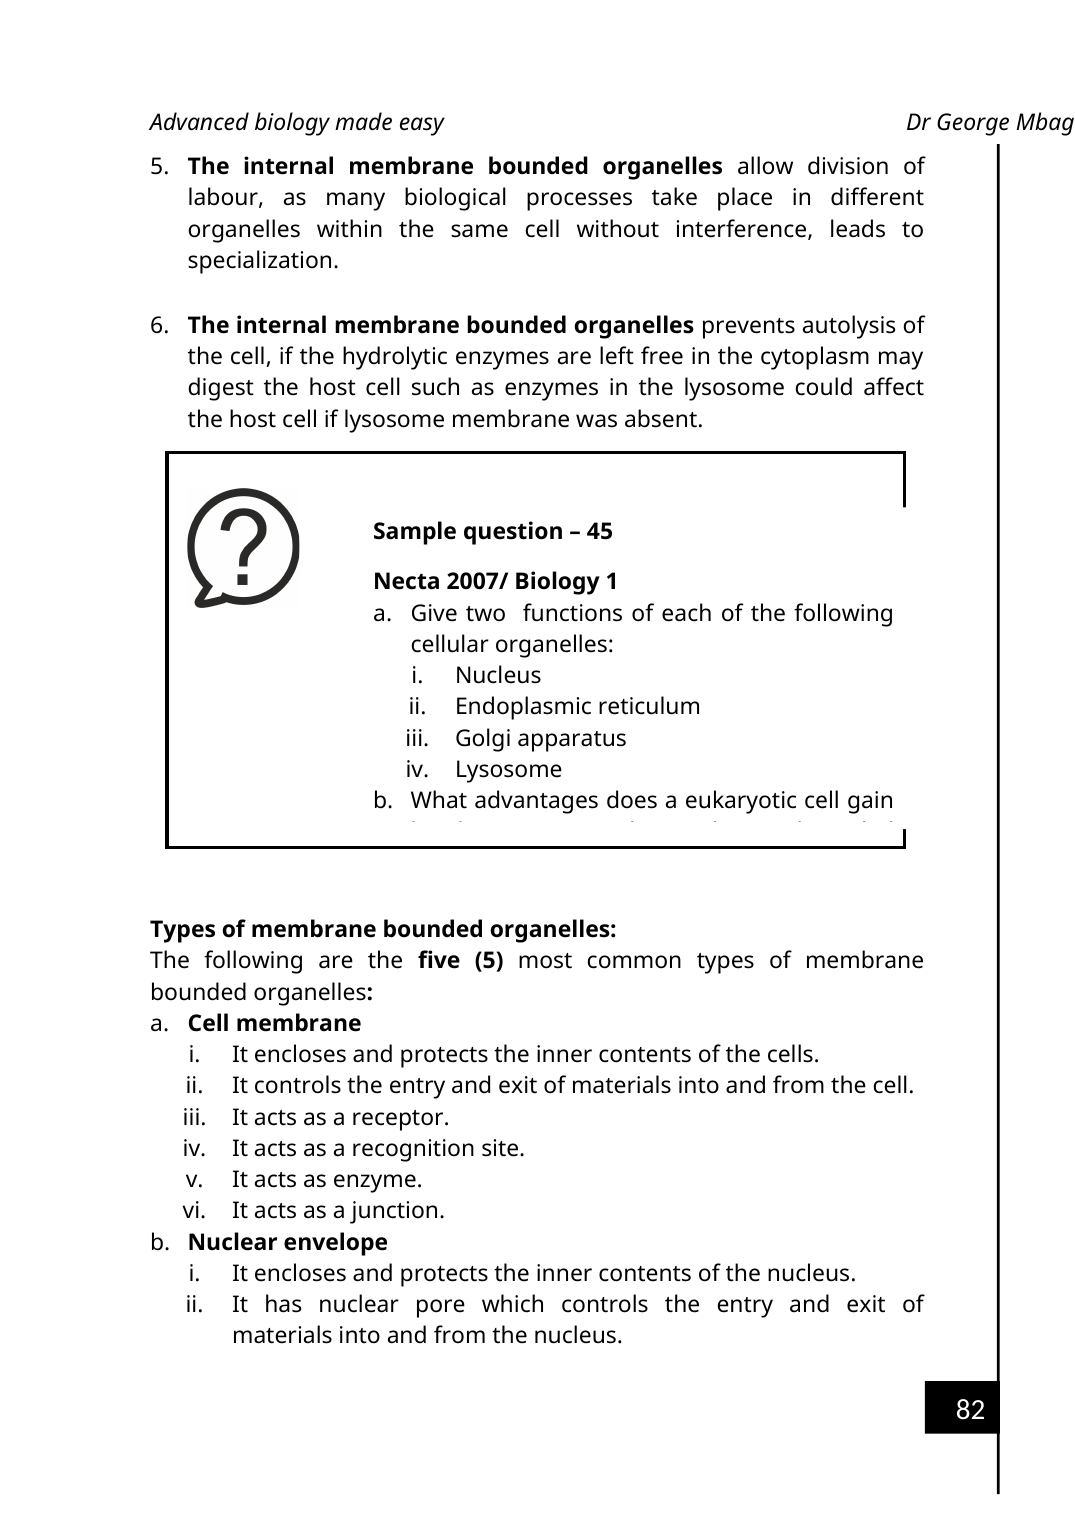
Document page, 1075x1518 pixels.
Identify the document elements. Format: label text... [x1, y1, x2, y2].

list Nuclear envelope [150, 1226, 925, 1257]
list It encloses and protects the inner contents of the nucleus. [194, 1257, 925, 1288]
list The internal membrane bounded organelles prevents autolysis of the cell, if the hydrolytic enzymes are left free in the cytoplasm may digest the host cell such as enzymes in the lysosome could affect the host cell if lysosome membrane was absent. [150, 309, 925, 434]
picture [187, 488, 300, 608]
list It has nuclear pore which controls the entry and exit of materials into and from the nucleus. [194, 1288, 925, 1351]
list It acts as a receptor. [194, 1101, 925, 1132]
text Types of membrane bounded organelles: [150, 913, 925, 944]
list It acts as a junction. [194, 1194, 925, 1226]
list It controls the entry and exit of materials into and from the cell. [194, 1069, 925, 1101]
text The following are the five (5) most common types of membrane bounded organelles: [150, 944, 925, 1007]
list The internal membrane bounded organelles allow division of labour, as many biological processes take place in different organelles within the same cell without interference, leads to specialization. [150, 150, 925, 275]
list It encloses and protects the inner contents of the cells. [194, 1038, 925, 1069]
list Cell membrane [150, 1007, 925, 1038]
list It acts as a recognition site. [194, 1132, 925, 1163]
list It acts as enzyme. [194, 1163, 925, 1194]
